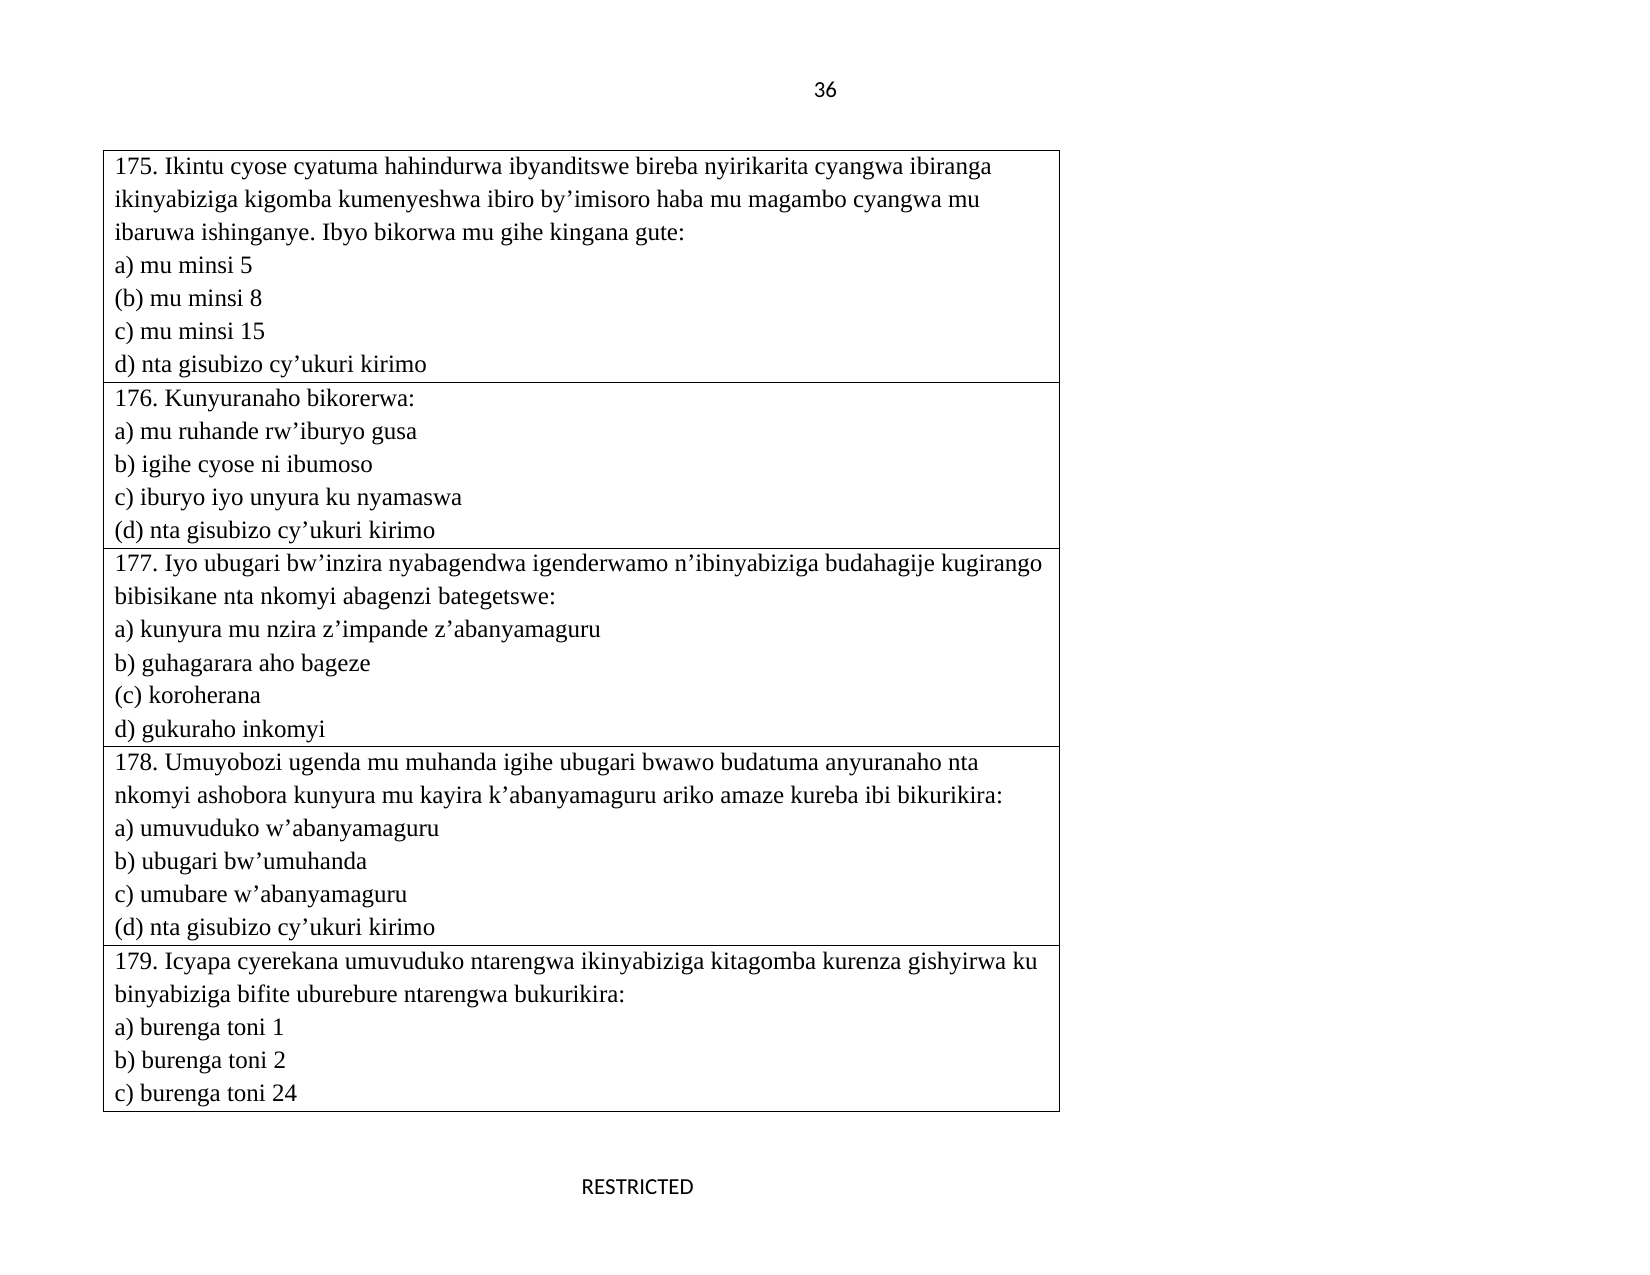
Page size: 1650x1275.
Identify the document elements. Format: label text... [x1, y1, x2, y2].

table_cell 176. Kunyuranaho bikorerwa: a) mu ruhande rw’iburyo gusa b) igihe cyose ni ibumoso c) iburyo iyo unyura ku nyamaswa (d) nta gisubizo cy’ukuri kirimo [104, 383, 1059, 547]
table_cell 177. Iyo ubugari bw’inzira nyabagendwa igenderwamo n’ibinyabiziga budahagije kugirango bibisikane nta nkomyi abagenzi bategetswe: a) kunyura mu nzira z’impande z’abanyamaguru b) guhagarara aho bageze (c) koroherana d) gukuraho inkomyi [104, 549, 1059, 746]
table_cell 178. Umuyobozi ugenda mu muhanda igihe ubugari bwawo budatuma anyuranaho nta nkomyi ashobora kunyura mu kayira k’abanyamaguru ariko amaze kureba ibi bikurikira: a) umuvuduko w’abanyamaguru b) ubugari bw’umuhanda c) umubare w’abanyamaguru (d) nta gisubizo cy’ukuri kirimo [104, 747, 1059, 945]
table_cell 175. Ikintu cyose cyatuma hahindurwa ibyanditswe bireba nyirikarita cyangwa ibiranga ikinyabiziga kigomba kumenyeshwa ibiro by’imisoro haba mu magambo cyangwa mu ibaruwa ishinganye. Ibyo bikorwa mu gihe kingana gute: a) mu minsi 5 (b) mu minsi 8 c) mu minsi 15 d) nta gisubizo cy’ukuri kirimo [104, 151, 1059, 382]
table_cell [104, 946, 1059, 1111]
